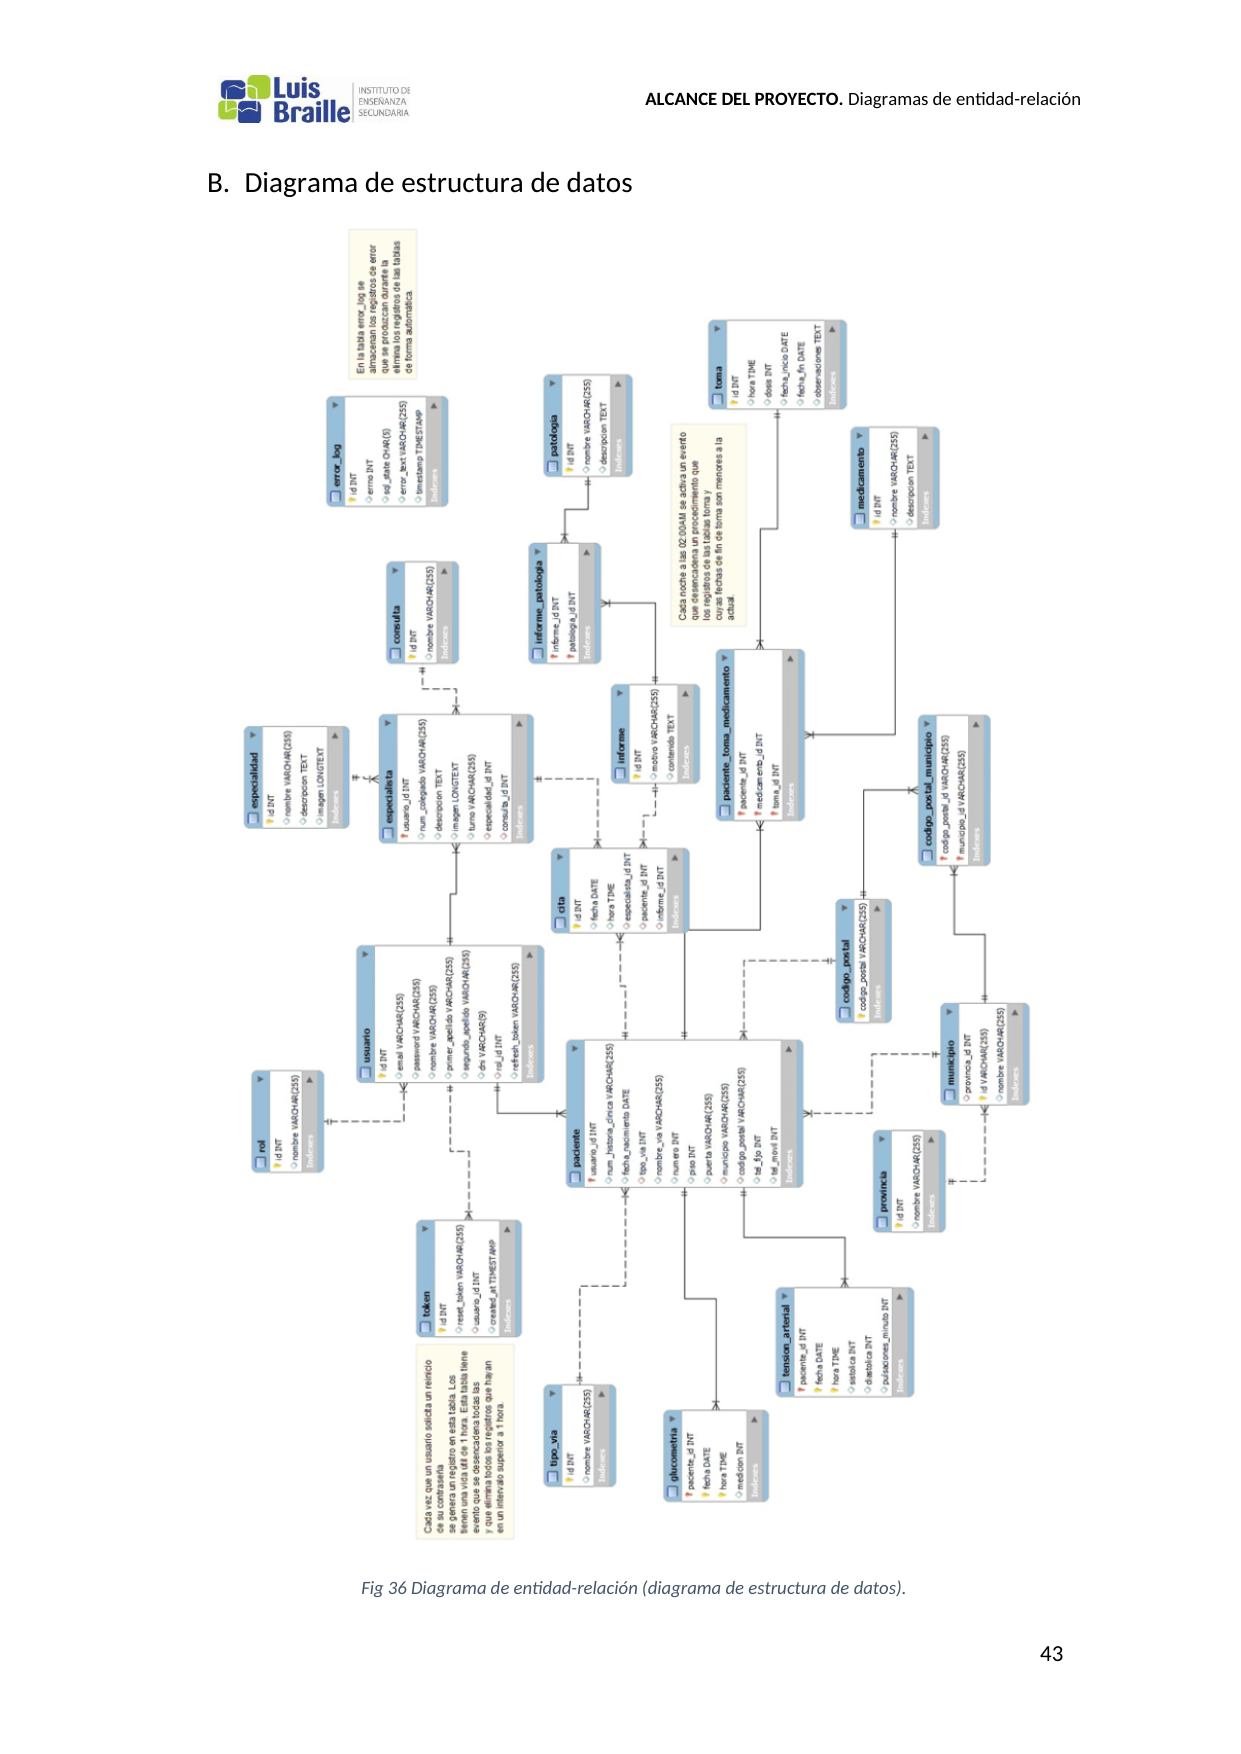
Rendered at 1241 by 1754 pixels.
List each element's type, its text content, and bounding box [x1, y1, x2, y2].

list Diagrama de estructura de datos [207, 164, 1063, 199]
picture [237, 224, 1036, 1546]
text Fig 36 Diagrama de entidad-relación (diagrama de estructura de datos). [207, 1577, 1063, 1599]
